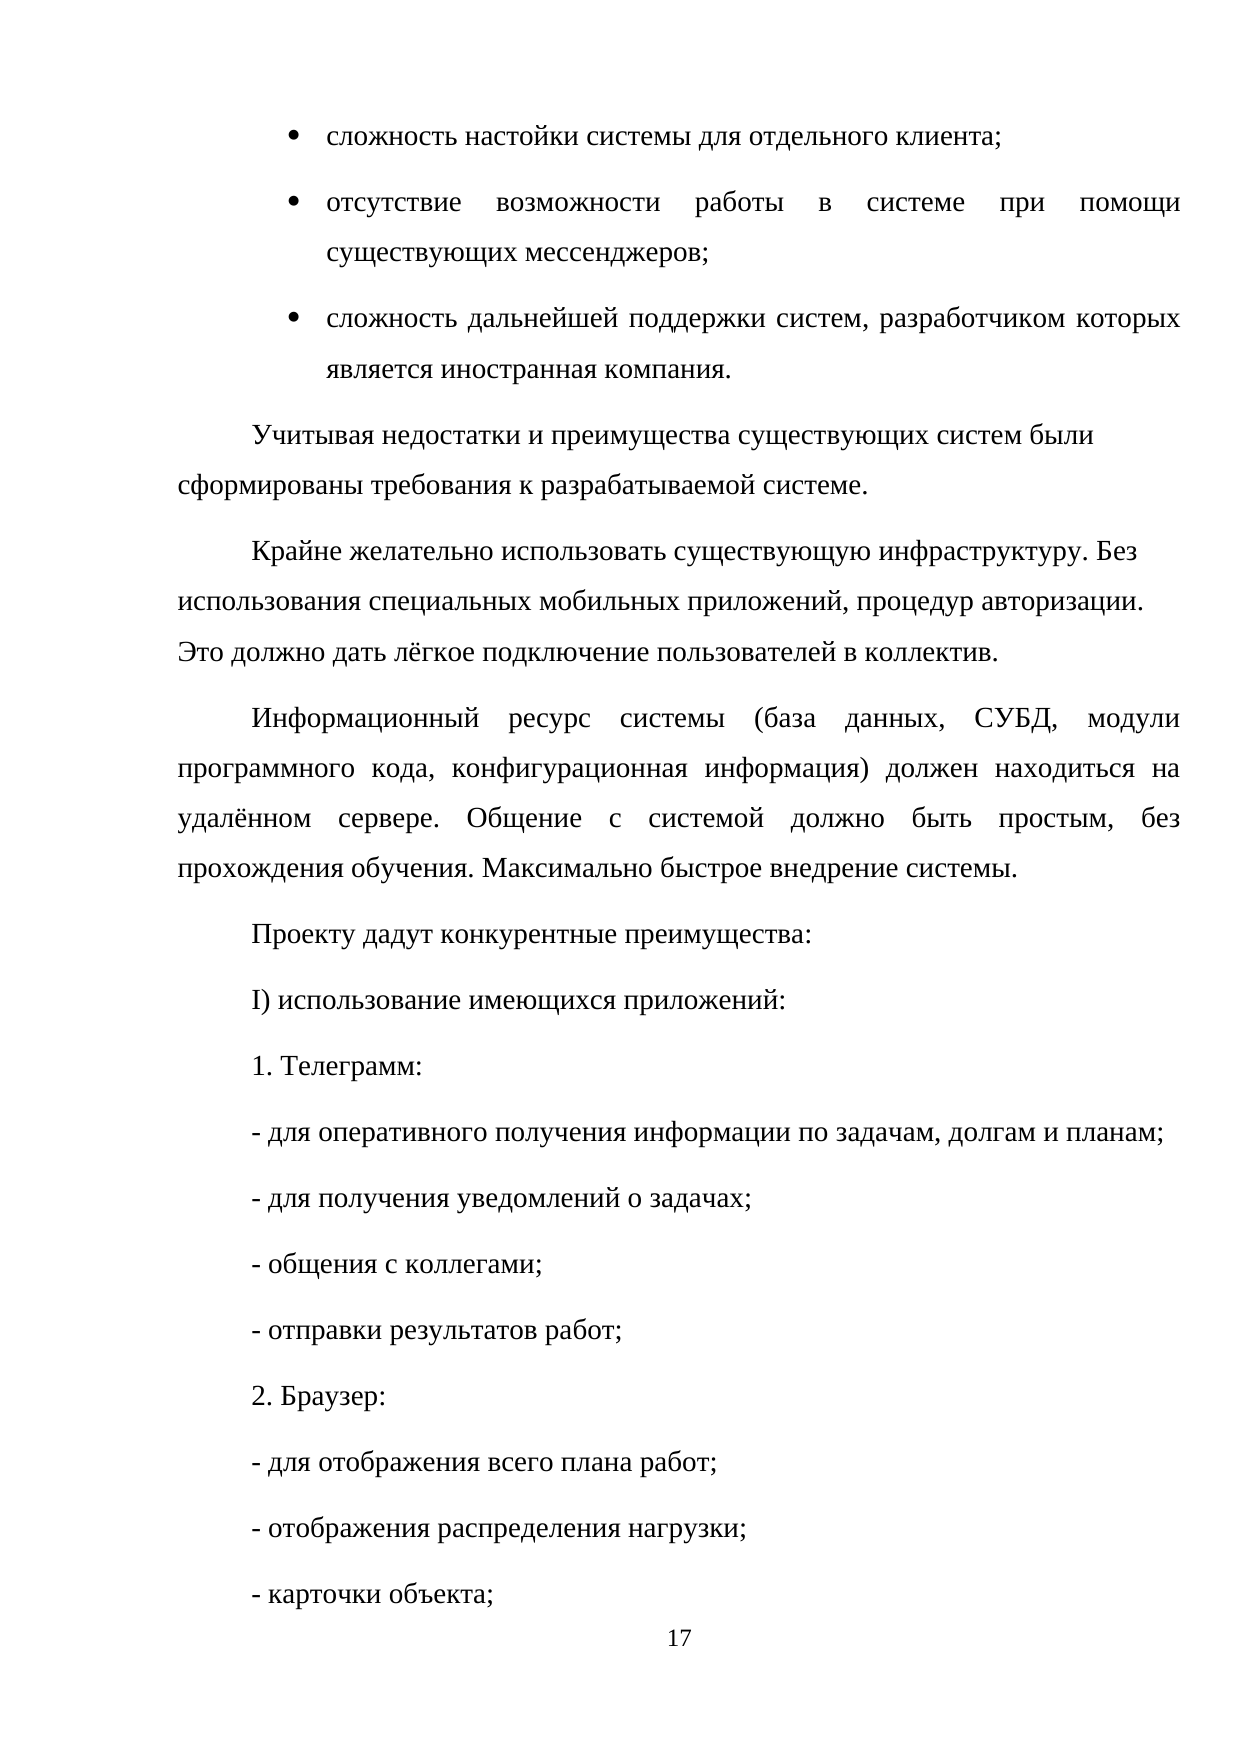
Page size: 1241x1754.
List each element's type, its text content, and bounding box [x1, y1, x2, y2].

text - для оперативного получения информации по задачам, долгам и планам; [177, 1114, 1181, 1148]
text - общения с коллегами; [177, 1246, 1181, 1280]
text - для отображения всего плана работ; [177, 1444, 1181, 1478]
list сложность настойки системы для отдельного клиента; [288, 118, 1181, 152]
text Проекту дадут конкурентные преимущества: [177, 917, 1181, 950]
text - для получения уведомлений о задачах; [177, 1180, 1181, 1214]
text I) использование имеющихся приложений: [177, 982, 1181, 1016]
text - отображения распределения нагрузки; [177, 1510, 1181, 1543]
text 1. Телеграмм: [177, 1048, 1181, 1082]
text - карточки объекта; [177, 1576, 1181, 1609]
text Информационный ресурс системы (база данных, СУБД, модули программного кода, конфигурационная информация) должен находиться на удалённом сервере. Общение с системой должно быть простым, без прохождения обучения. Максимально быстрое внедрение системы. [177, 700, 1181, 884]
list сложность дальнейшей поддержки систем, разработчиком которых является иностранная компания. [288, 301, 1181, 384]
text Учитывая недостатки и преимущества существующих систем были сформированы требования к разрабатываемой системе. [177, 417, 1181, 501]
text - отправки результатов работ; [177, 1312, 1181, 1346]
text Крайне желательно использовать существующую инфраструктуру. Без использования специальных мобильных приложений, процедур авторизации. Это должно дать лёгкое подключение пользователей в коллектив. [177, 533, 1181, 667]
list отсутствие возможности работы в системе при помощи существующих мессенджеров; [288, 184, 1181, 268]
text 2. Браузер: [177, 1378, 1181, 1412]
